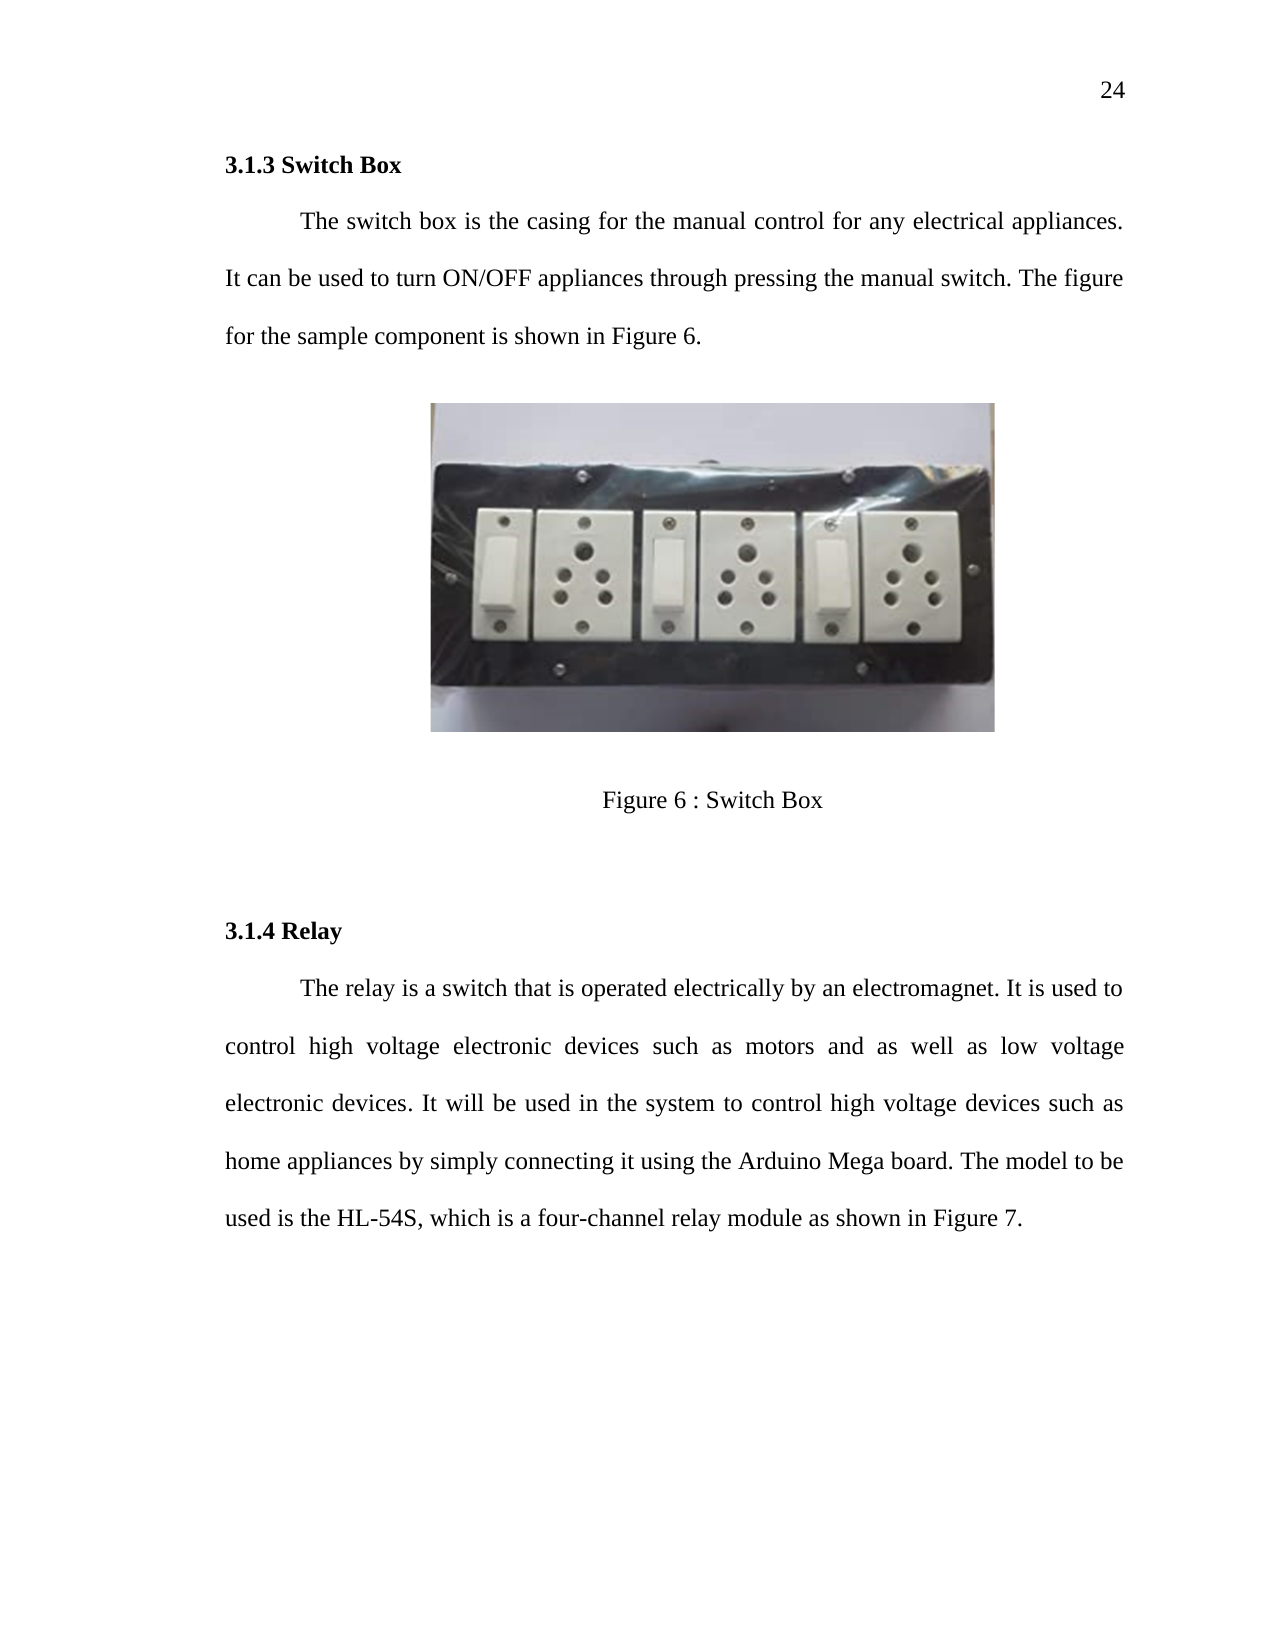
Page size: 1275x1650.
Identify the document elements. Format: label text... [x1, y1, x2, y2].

subtitle 3.1.3 Switch Box [225, 150, 1125, 179]
text The switch box is the casing for the manual control for any electrical appliances. It can be used to turn ON/OFF appliances through pressing the manual switch. The figure for the sample component is shown in Figure 6. [225, 206, 1125, 350]
subtitle Figure 6 : Switch Box [225, 786, 1125, 814]
subtitle 3.1.4 Relay [225, 916, 1125, 944]
picture [430, 403, 995, 732]
text The relay is a switch that is operated electrically by an electromagnet. It is used to control high voltage electronic devices such as motors and as well as low voltage electronic devices. It will be used in the system to control high voltage devices such as home appliances by simply connecting it using the Arduino Mega board. The model to be used is the HL-54S, which is a four-channel relay module as shown in Figure 7. [225, 973, 1125, 1232]
